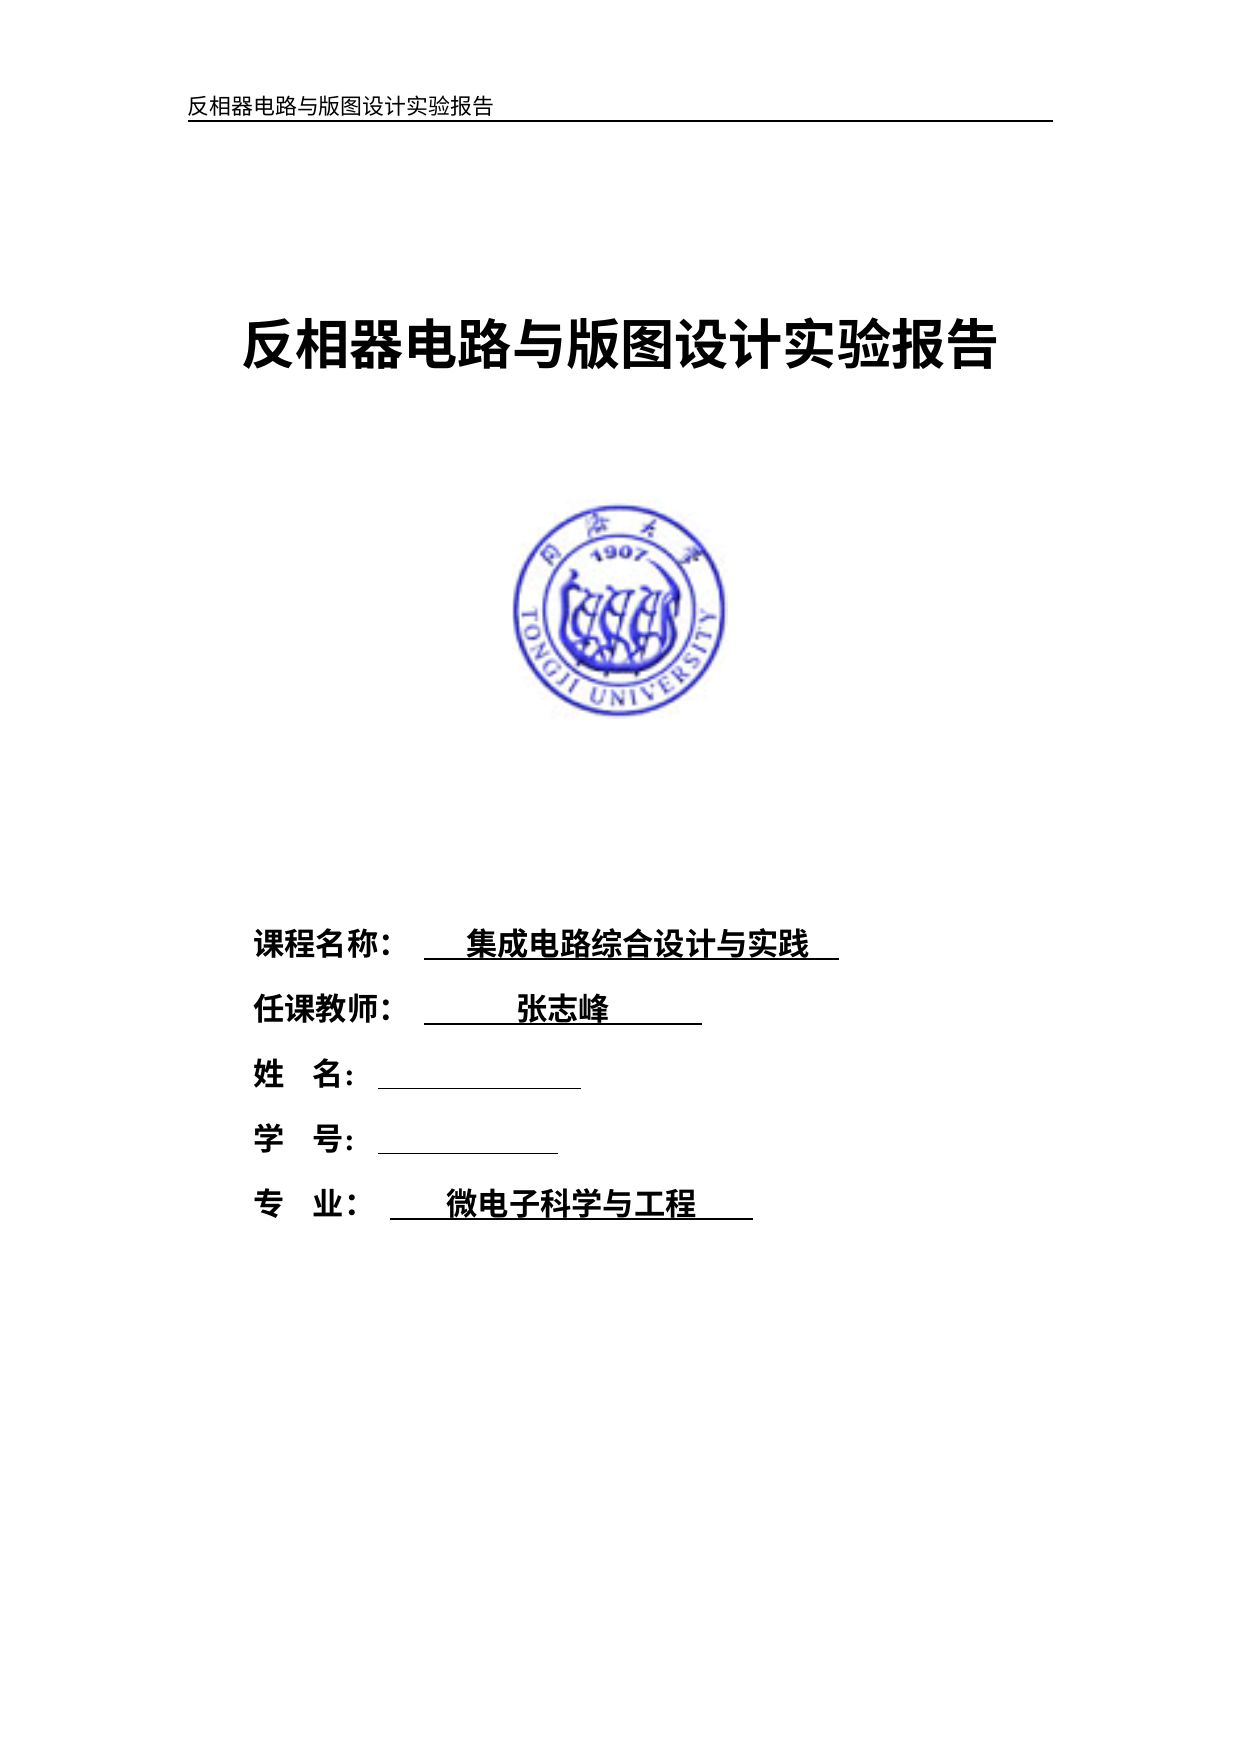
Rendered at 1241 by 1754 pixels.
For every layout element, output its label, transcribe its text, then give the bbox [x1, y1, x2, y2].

text 专 业： 微电子科学与工程 [253, 1169, 1053, 1234]
text 任课教师： 张志峰 [253, 974, 1053, 1039]
text 反相器电路与版图设计实验报告 [187, 292, 1053, 389]
text 课程名称： 集成电路综合设计与实践 [253, 909, 1053, 974]
picture [512, 499, 728, 719]
text 姓 名: [253, 1039, 1053, 1104]
text 学 号: [253, 1104, 1053, 1169]
